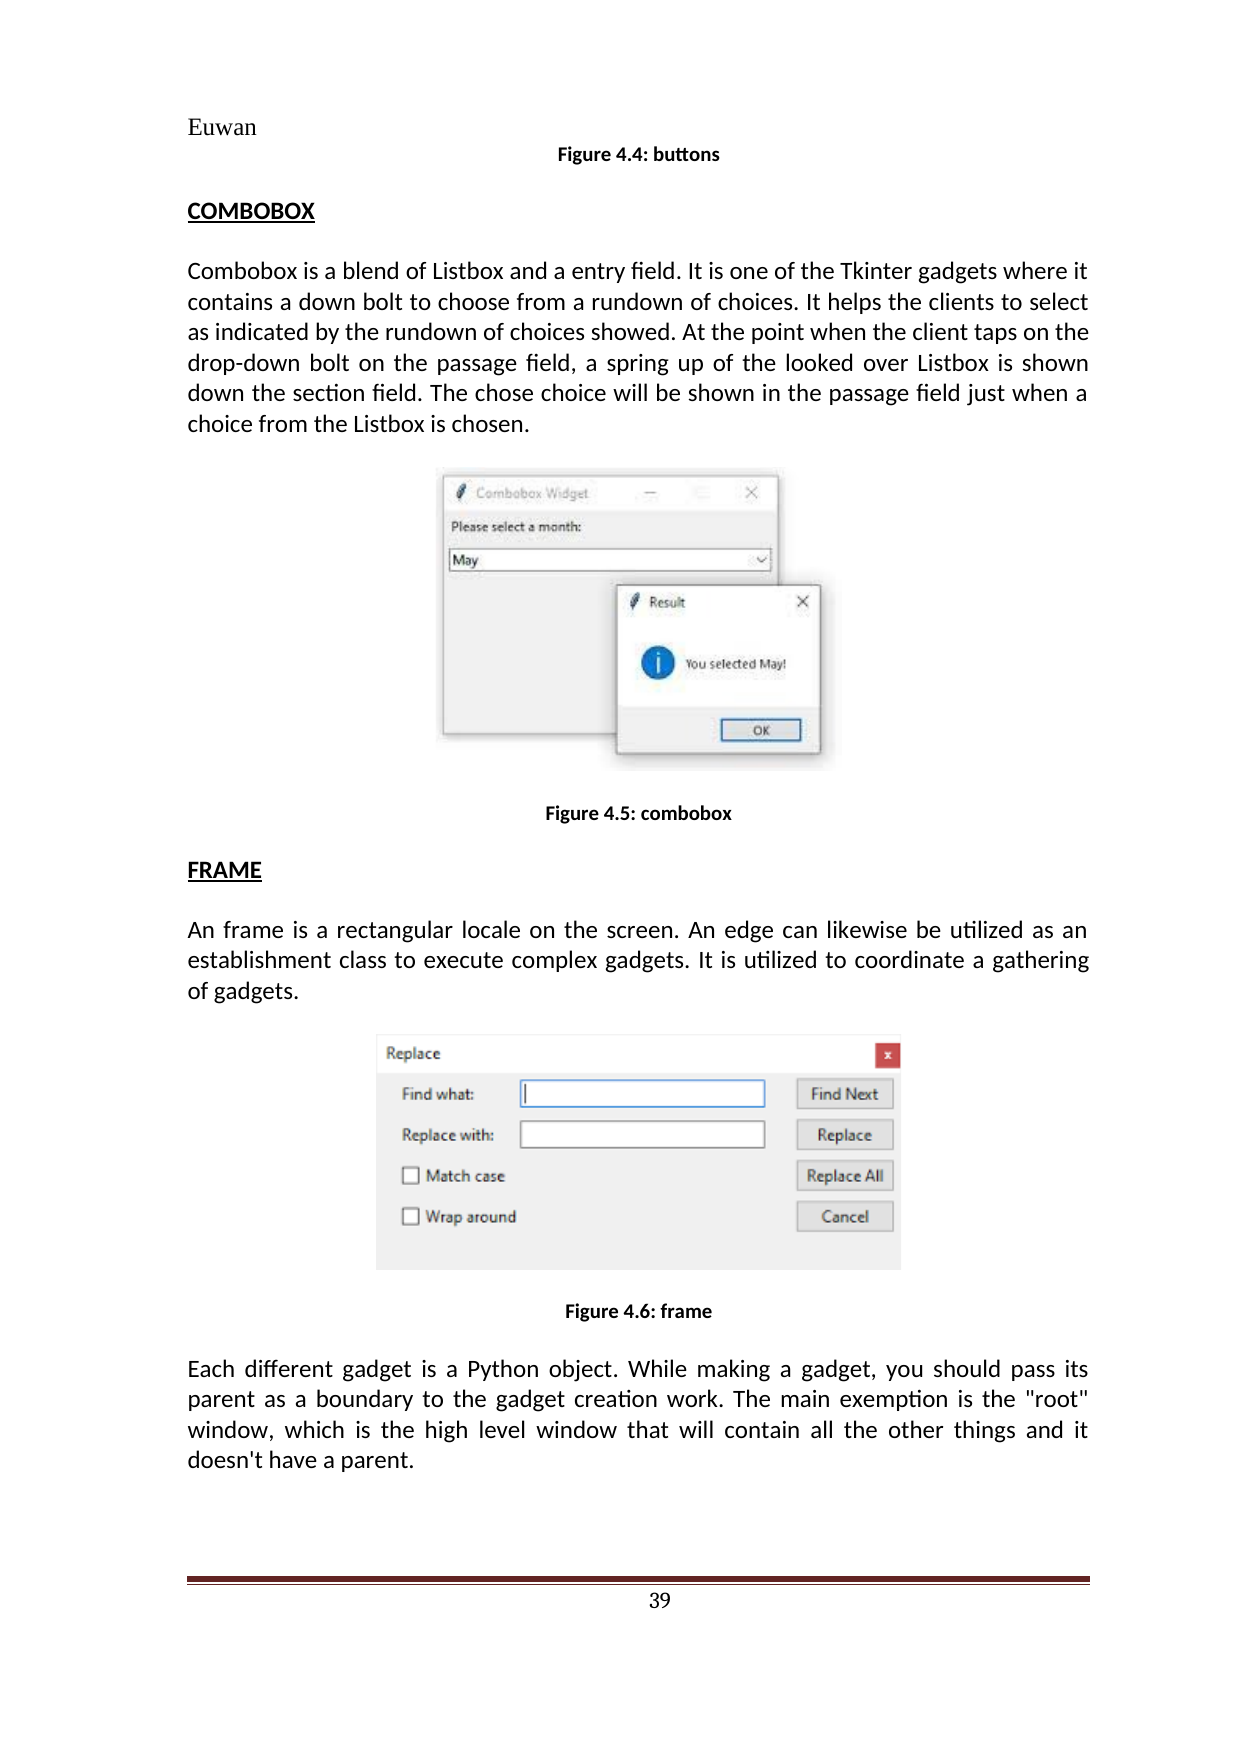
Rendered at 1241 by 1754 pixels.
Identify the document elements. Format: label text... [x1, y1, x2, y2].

text Combobox is a blend of Listbox and a entry field. It is one of the Tkinter gadgets where it contains a down bolt to choose from a rundown of choices. It helps the clients to select as indicated by the rundown of choices showed. At the point when the client taps on the drop-down bolt on the passage field, a spring up of the looked over Listbox is shown down the section field. The chose choice will be shown in the passage field just when a choice from the Listbox is chosen. [187, 255, 1090, 438]
picture [376, 1034, 902, 1270]
text Figure 4.6: frame [187, 1298, 1090, 1324]
picture [435, 467, 842, 771]
text COMBOBOX [187, 196, 1090, 226]
text Figure 4.5: combobox [187, 800, 1090, 825]
text FRAME [187, 854, 1090, 885]
text Each different gadget is a Python object. While making a gadget, you should pass its parent as a boundary to the gadget creation work. The main exemption is the "root" window, which is the high level window that will contain all the other things and it doesn't have a parent. [187, 1353, 1090, 1475]
text An frame is a rectangular locale on the screen. An edge can likewise be utilized as an establishment class to execute complex gadgets. It is utilized to coordinate a gathering of gadgets. [187, 914, 1090, 1006]
text Figure 4.4: buttons [187, 141, 1090, 166]
